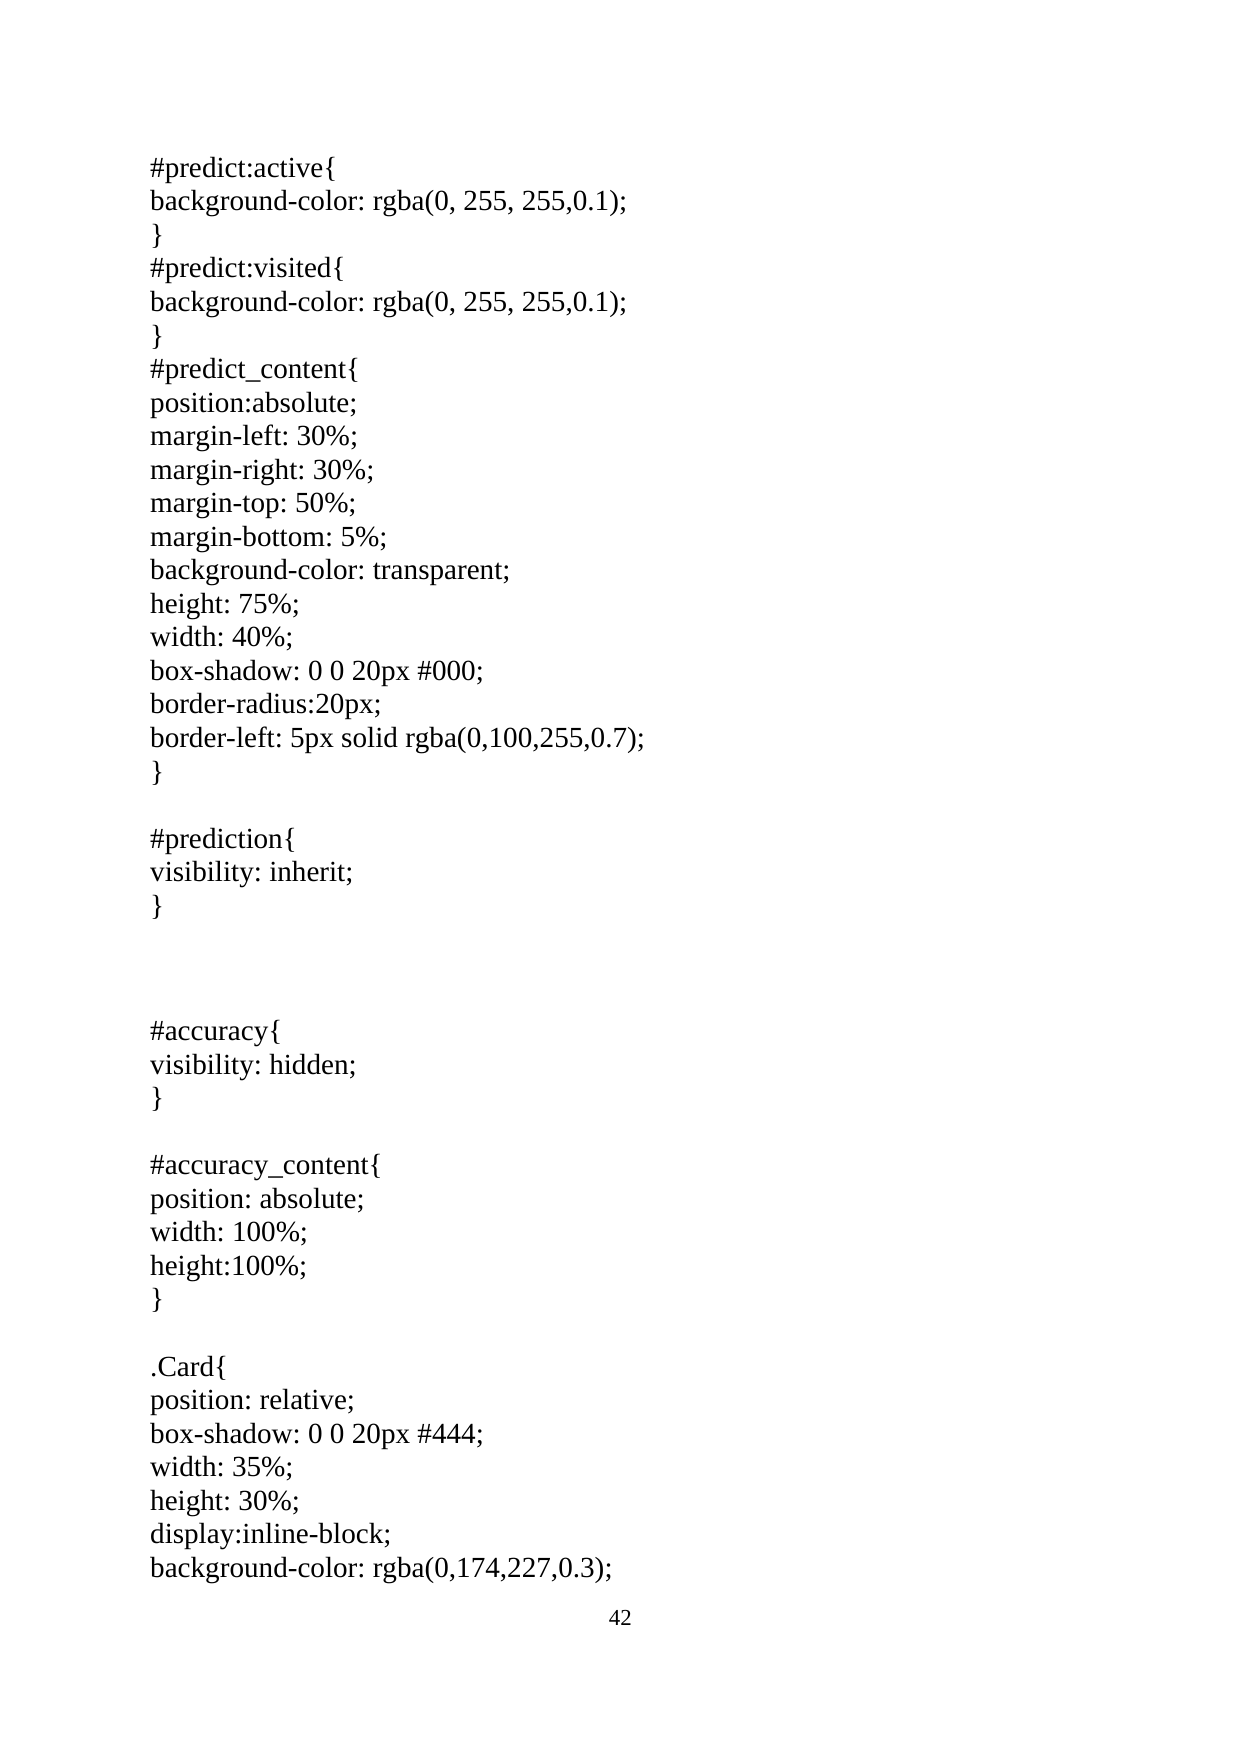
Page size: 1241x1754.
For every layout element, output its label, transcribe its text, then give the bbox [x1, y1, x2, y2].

text #accuracy{ [150, 1013, 1094, 1047]
text position:absolute; [150, 385, 1094, 418]
text width: 35%; [150, 1449, 1094, 1483]
text border-radius:20px; [150, 687, 1094, 720]
text height: 30%; [150, 1483, 1094, 1516]
text #accuracy_content{ [150, 1147, 1094, 1181]
text border-left: 5px solid rgba(0,100,255,0.7); [150, 720, 1094, 754]
text } [150, 754, 1094, 787]
text } [150, 1282, 1094, 1315]
text #predict_content{ [150, 351, 1094, 385]
text margin-bottom: 5%; [150, 519, 1094, 552]
text #predict:active{ [150, 150, 1094, 183]
text box-shadow: 0 0 20px #000; [150, 653, 1094, 687]
text width: 40%; [150, 619, 1094, 653]
text margin-top: 50%; [150, 485, 1094, 519]
text width: 100%; [150, 1214, 1094, 1248]
text background-color: rgba(0,174,227,0.3); [150, 1550, 1094, 1583]
text background-color: transparent; [150, 552, 1094, 586]
text .Card{ [150, 1349, 1094, 1382]
text } [150, 217, 1094, 251]
text margin-right: 30%; [150, 452, 1094, 485]
text } [150, 1080, 1094, 1114]
text display:inline-block; [150, 1516, 1094, 1550]
text height: 75%; [150, 586, 1094, 619]
text } [150, 888, 1094, 921]
text margin-left: 30%; [150, 418, 1094, 452]
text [150, 284, 1094, 318]
text } [150, 318, 1094, 351]
text position: relative; [150, 1382, 1094, 1416]
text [150, 183, 1094, 217]
text #predict:visited{ [150, 251, 1094, 284]
text visibility: inherit; [150, 854, 1094, 888]
text visibility: hidden; [150, 1047, 1094, 1080]
text box-shadow: 0 0 20px #444; [150, 1416, 1094, 1449]
text #prediction{ [150, 821, 1094, 854]
text position: absolute; [150, 1181, 1094, 1214]
text height:100%; [150, 1248, 1094, 1282]
